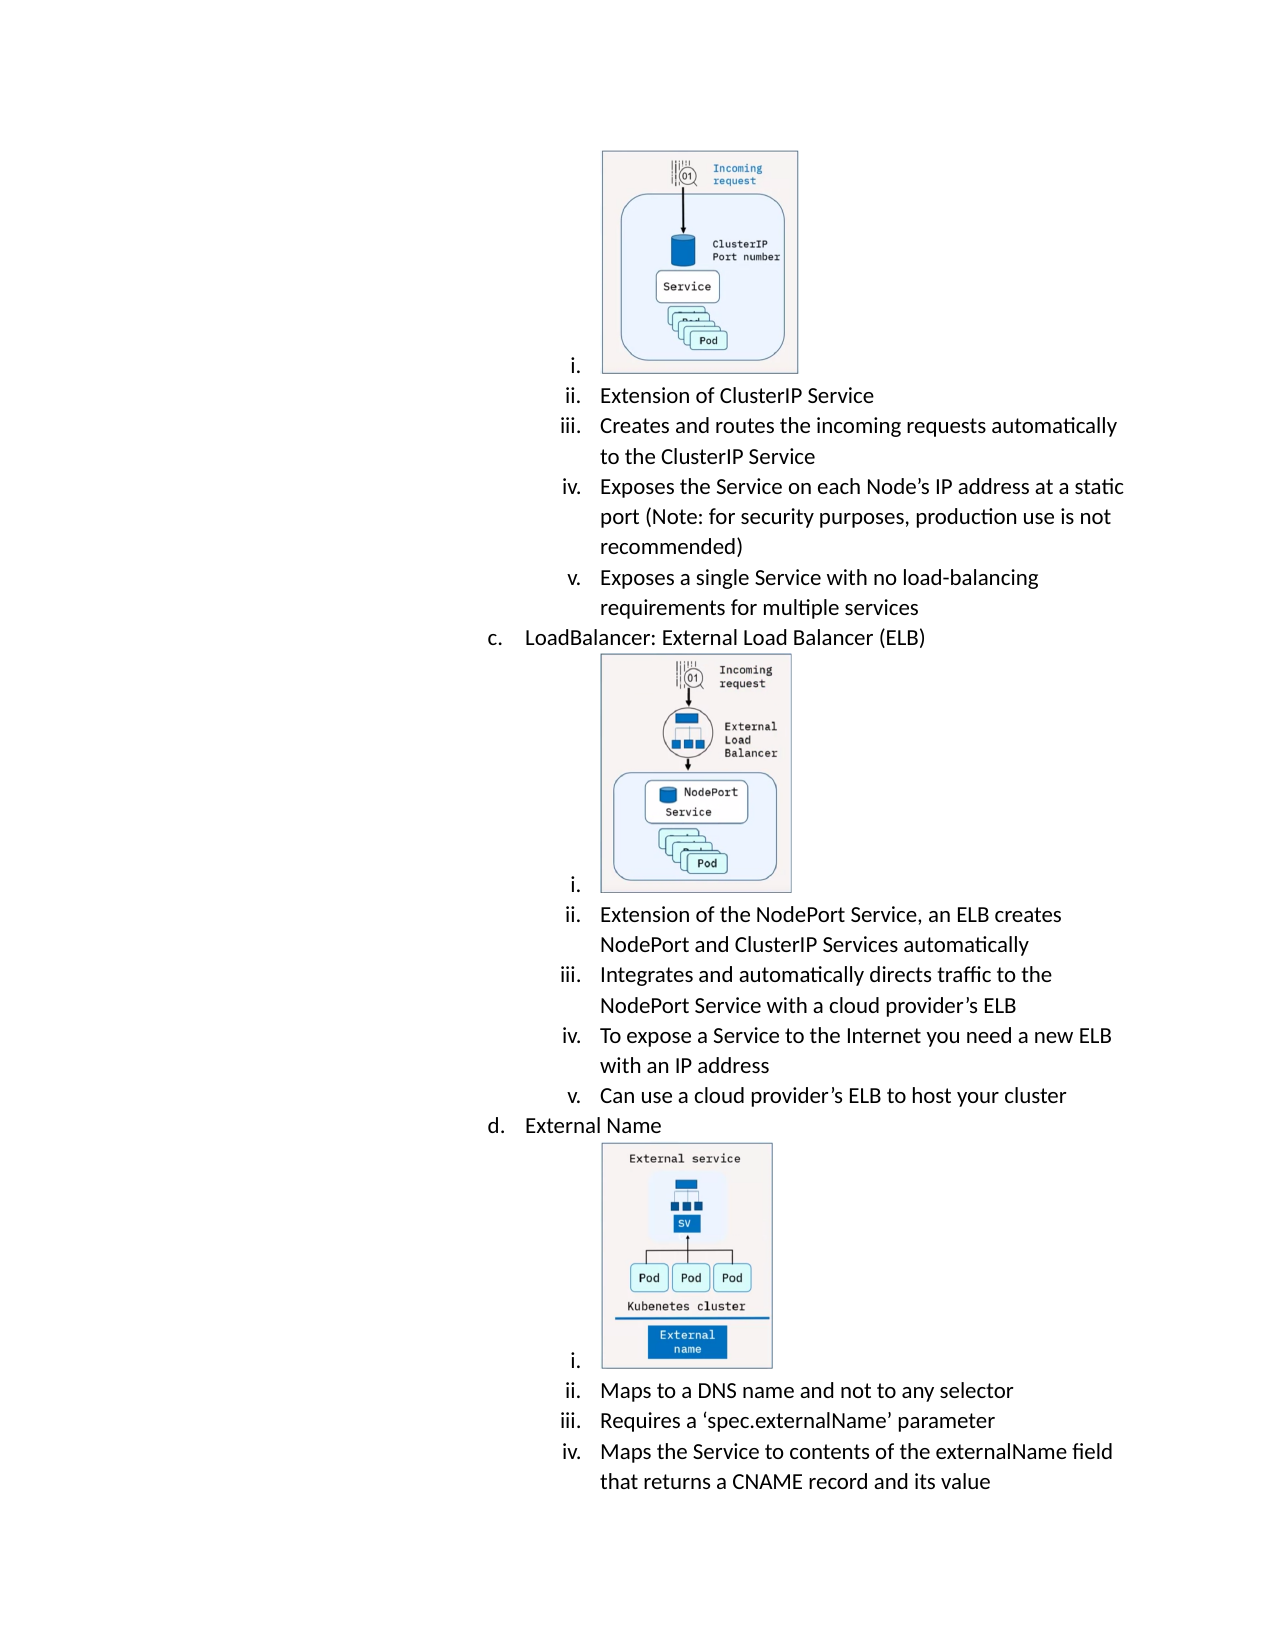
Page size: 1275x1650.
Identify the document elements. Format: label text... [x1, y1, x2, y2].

picture [600, 653, 792, 893]
list Exposes a single Service with no load-balancing requirements for multiple services [581, 563, 1125, 621]
list Extension of the NodePort Service, an ELB creates NodePort and ClusterIP Services automatically [581, 900, 1125, 958]
picture [600, 1141, 774, 1369]
list Integrates and automatically directs traffic to the NodePort Service with a cloud provider’s ELB [581, 961, 1125, 1019]
list Requires a ‘spec.externalName’ parameter [581, 1407, 1125, 1434]
list Extension of ClusterIP Service [581, 381, 1125, 409]
list External Name [487, 1112, 1125, 1140]
list Exposes the Service on each Node’s IP address at a static port (Note: for security purposes, production use is not recommended) [581, 472, 1125, 560]
picture [600, 150, 800, 374]
list To expose a Service to the Internet you need a new ELB with an IP address [581, 1021, 1125, 1079]
list Can use a cloud provider’s ELB to host your cluster [581, 1081, 1125, 1109]
list Creates and routes the incoming requests automatically to the ClusterIP Service [581, 412, 1125, 470]
list Maps the Service to contents of the externalName field that returns a CNAME record and its value [581, 1437, 1125, 1495]
list LoadBalancer: External Load Balancer (ELB) [487, 623, 1125, 651]
list Maps to a DNS name and not to any selector [581, 1376, 1125, 1404]
